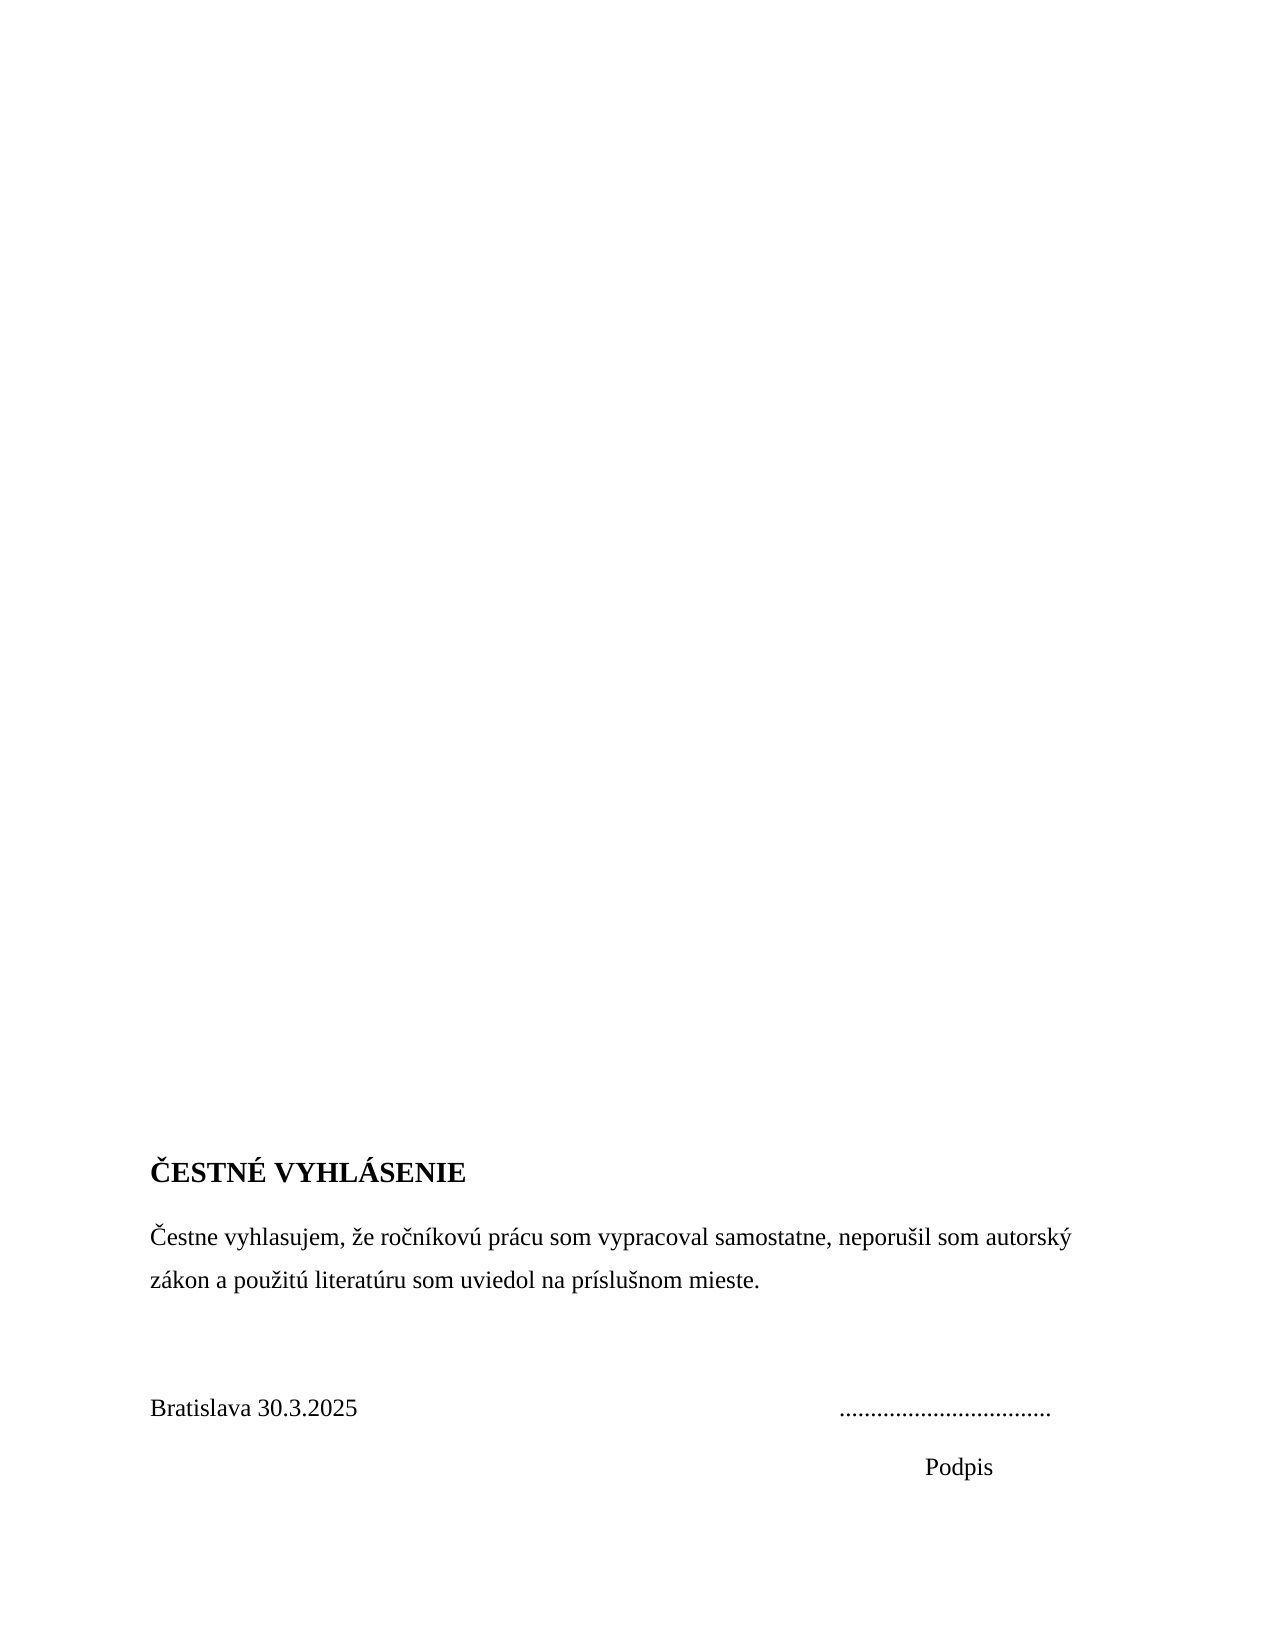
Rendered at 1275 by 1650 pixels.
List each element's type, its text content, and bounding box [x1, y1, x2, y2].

text Bratislava 30.3.2025 .................................. [150, 1393, 1125, 1421]
text Čestne vyhlasujem, že ročníkovú prácu som vypracoval samostatne, neporušil som autorský zákon a použitú literatúru som uviedol na príslušnom mieste. [150, 1222, 1125, 1293]
text ČESTNÉ VYHLÁSENIE [150, 1155, 1125, 1188]
text Podpis [150, 1452, 1125, 1481]
